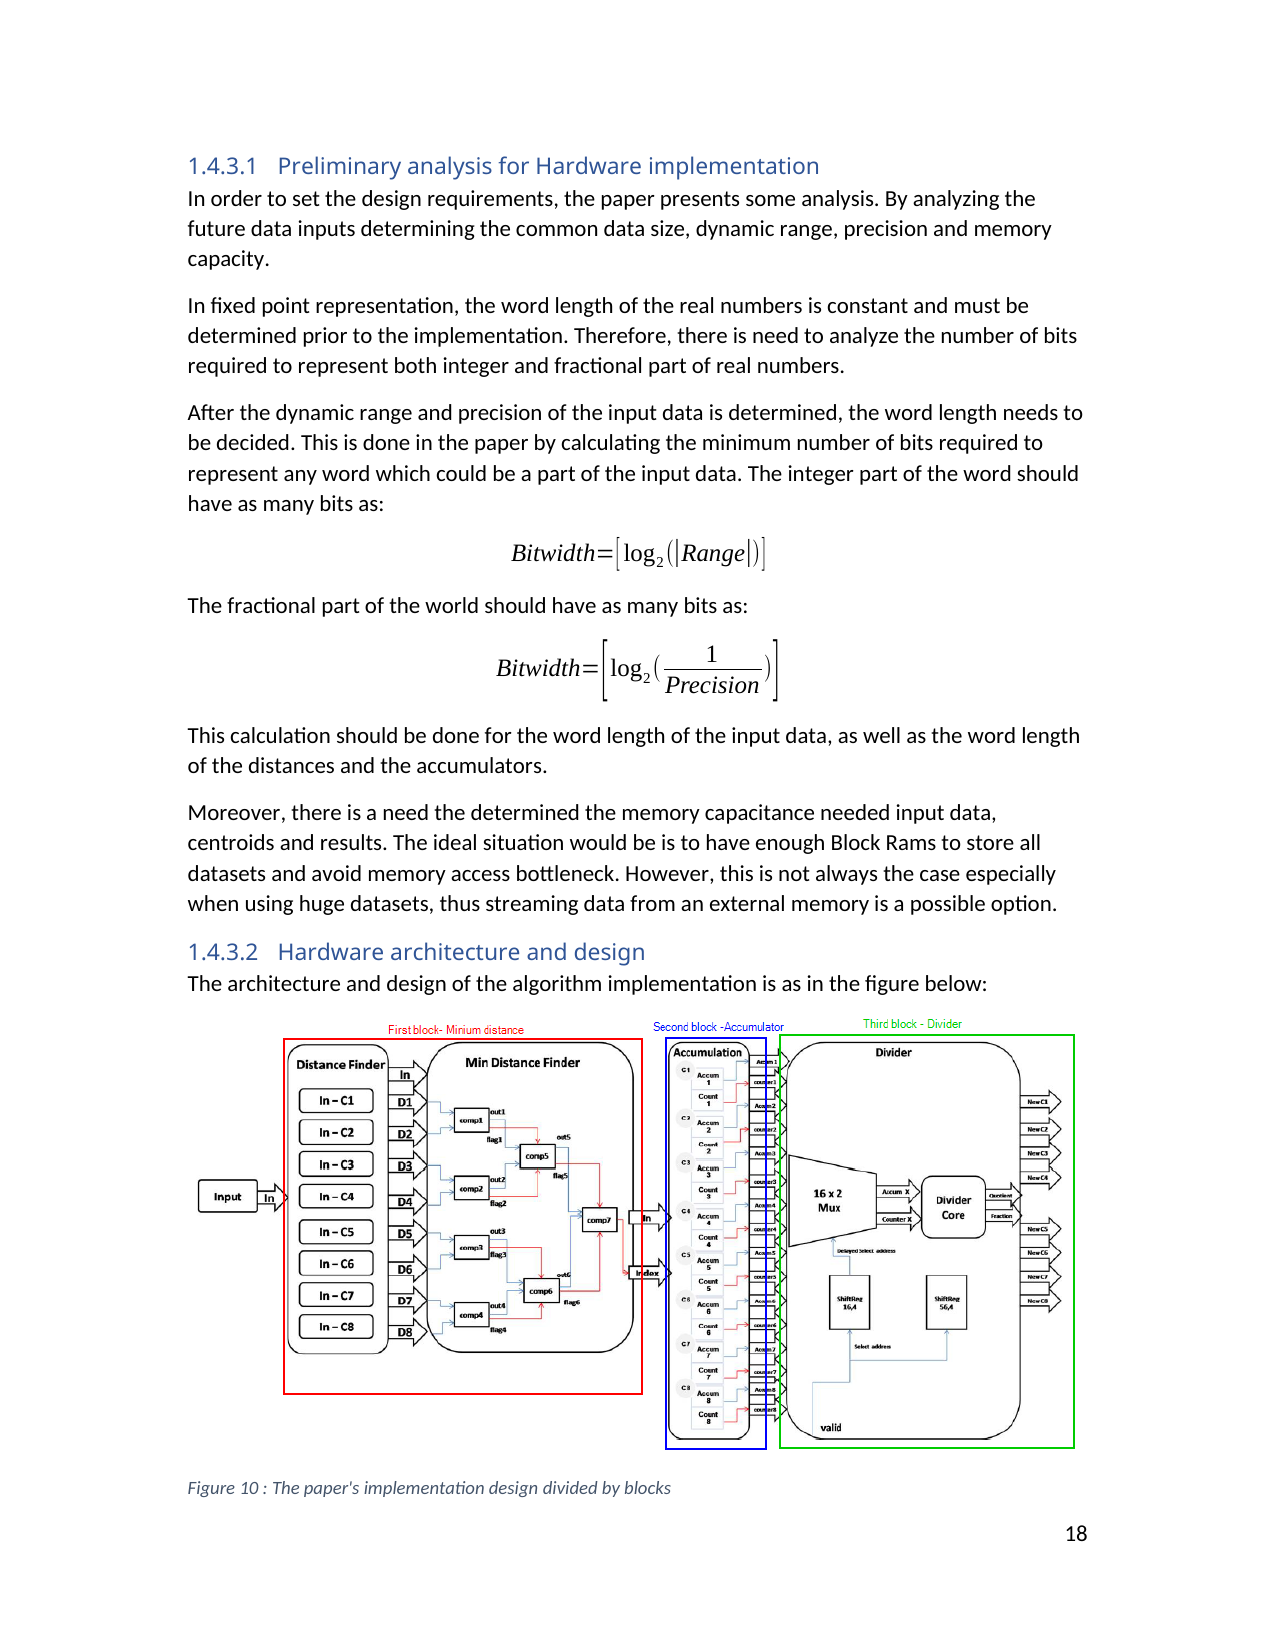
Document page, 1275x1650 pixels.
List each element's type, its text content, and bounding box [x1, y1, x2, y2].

subtitle Hardware architecture and design [187, 936, 1087, 967]
text This calculation should be done for the word length of the input data, as well as the word length of the distances and the accumulators. [187, 721, 1087, 779]
text In order to set the design requirements, the paper presents some analysis. By analyzing the future data inputs determining the common data size, dynamic range, precision and memory capacity. [187, 184, 1087, 272]
text Moreover, there is a need the determined the memory capacitance needed input data, centroids and results. The ideal situation would be is to have enough Block Rams to store all datasets and avoid memory access bottleneck. However, this is not always the case especially when using huge datasets, thus streaming data from an external memory is a possible option. [187, 798, 1087, 917]
subtitle Preliminary analysis for Hardware implementation [187, 150, 1087, 181]
text The fractional part of the world should have as many bits as: [187, 591, 1087, 619]
text In fixed point representation, the word length of the real numbers is constant and must be determined prior to the implementation. Therefore, there is need to analyze the number of bits required to represent both integer and fractional part of real numbers. [187, 291, 1087, 379]
picture [187, 1016, 1088, 1458]
text The architecture and design of the algorithm implementation is as in the figure below: [187, 969, 1087, 998]
text After the dynamic range and precision of the input data is determined, the word length needs to be decided. This is done in the paper by calculating the minimum number of bits required to represent any word which could be a part of the input data. The integer part of the word should have as many bits as: [187, 398, 1087, 517]
